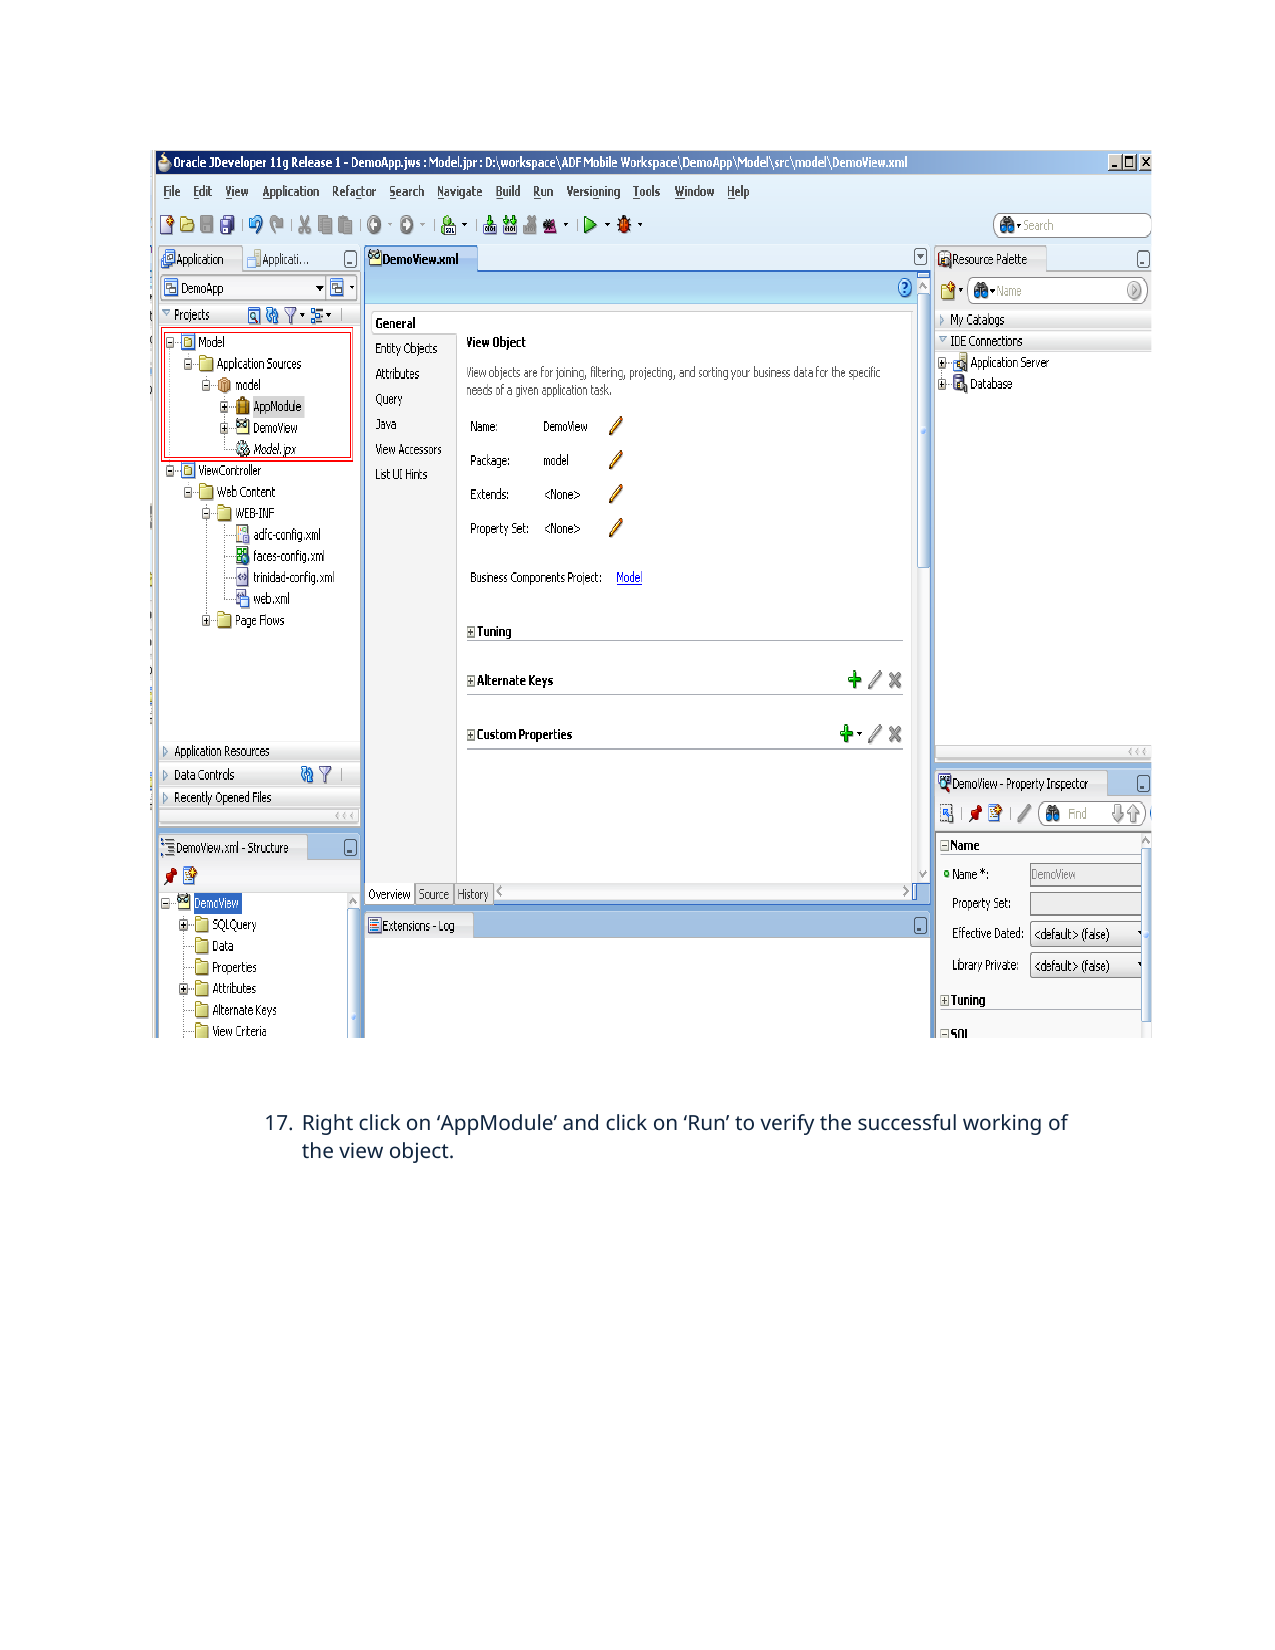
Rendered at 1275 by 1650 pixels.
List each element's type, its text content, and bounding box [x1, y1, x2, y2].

list Right click on ‘AppModule’ and click on ‘Run’ to verify the successful working of the view object. [264, 1108, 1102, 1164]
picture [150, 150, 1152, 1038]
